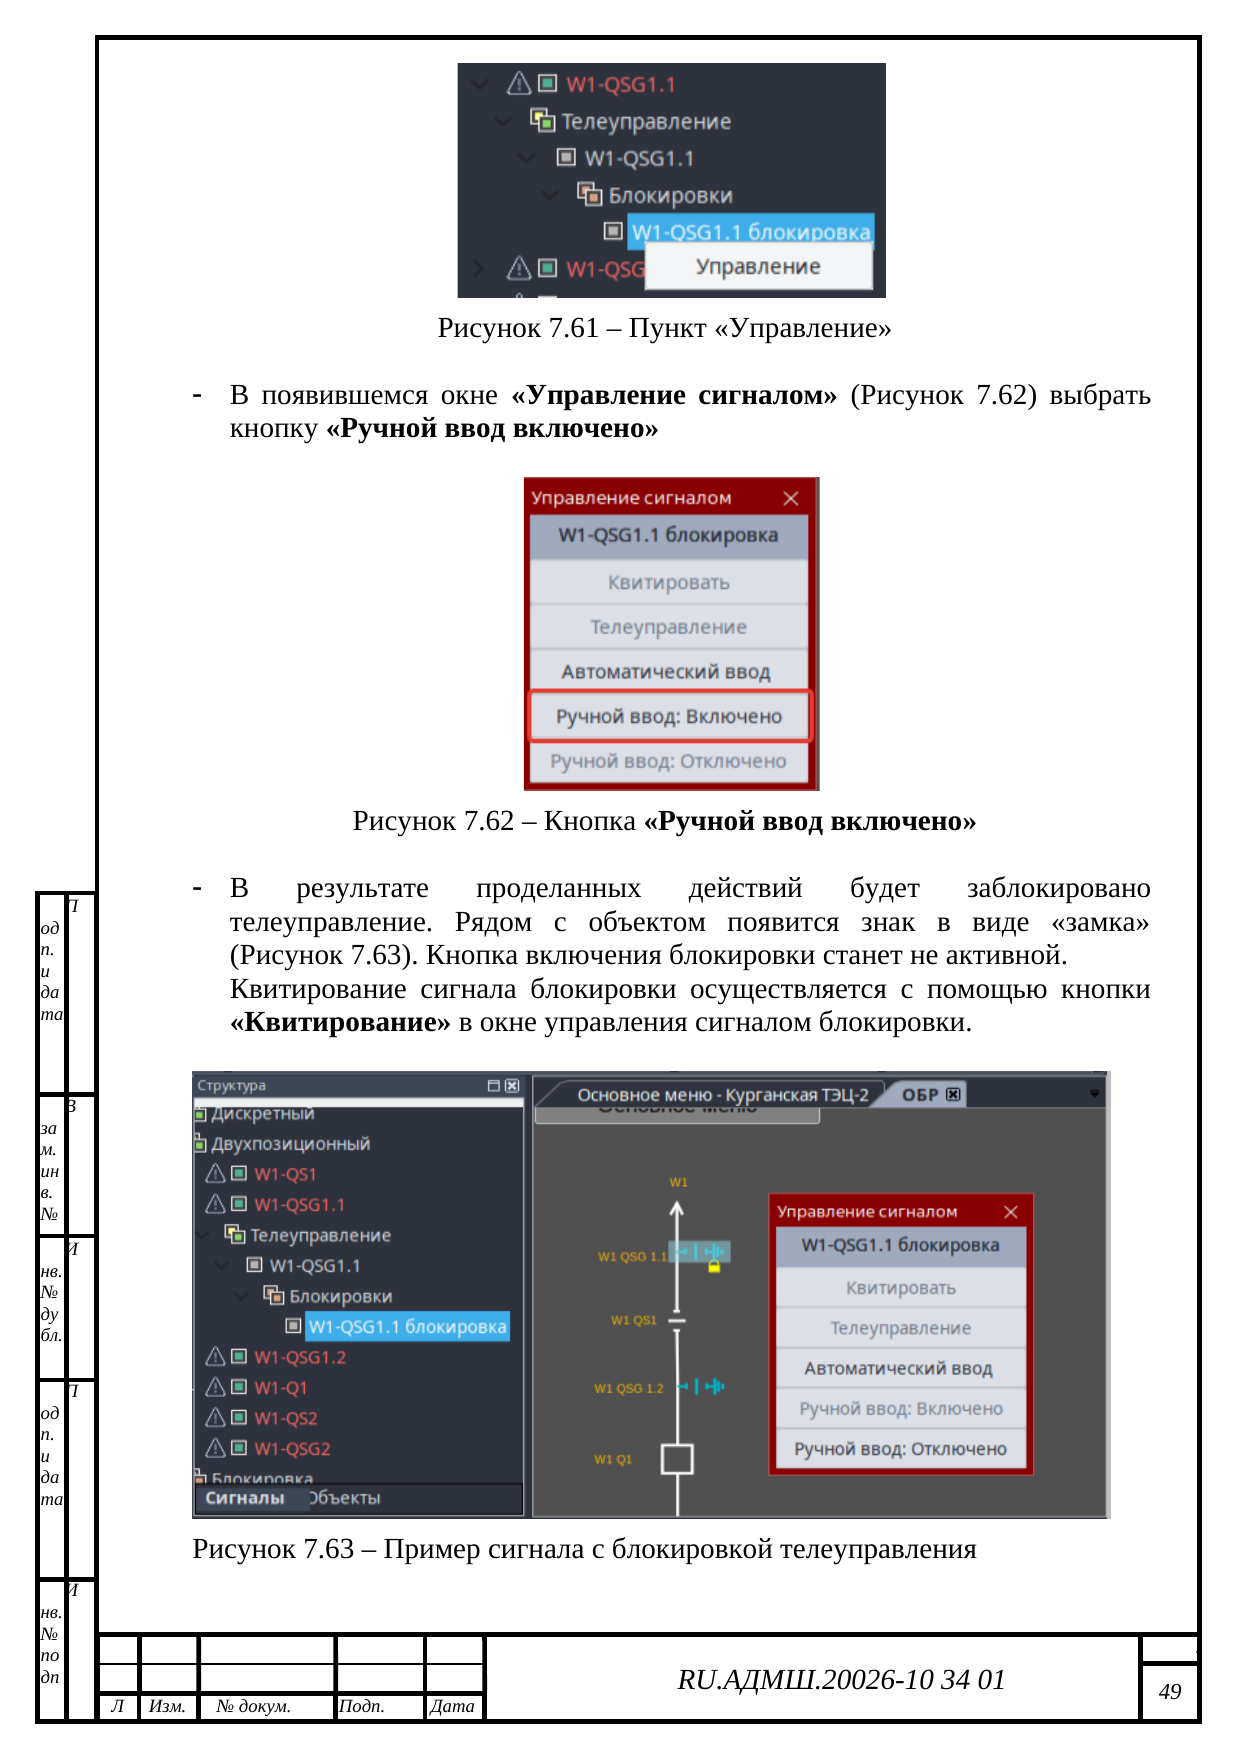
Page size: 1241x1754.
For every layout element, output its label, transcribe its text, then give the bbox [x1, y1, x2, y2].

text Рисунок 7.47 – Пример сигнала с блокировкой телеуправления [133, 1531, 1137, 1565]
text Рисунок 7.46 – Кнопка «Ручной ввод включено» [133, 803, 1137, 837]
picture [457, 63, 886, 298]
picture [192, 1071, 1111, 1519]
text Рисунок 7.45 – Пункт «Управление» [133, 310, 1137, 343]
list Квитирование сигнала блокировки осуществляется с помощью кнопки «Квитирование» в окне управления сигналом блокировки. [229, 971, 1152, 1038]
picture [523, 477, 820, 791]
